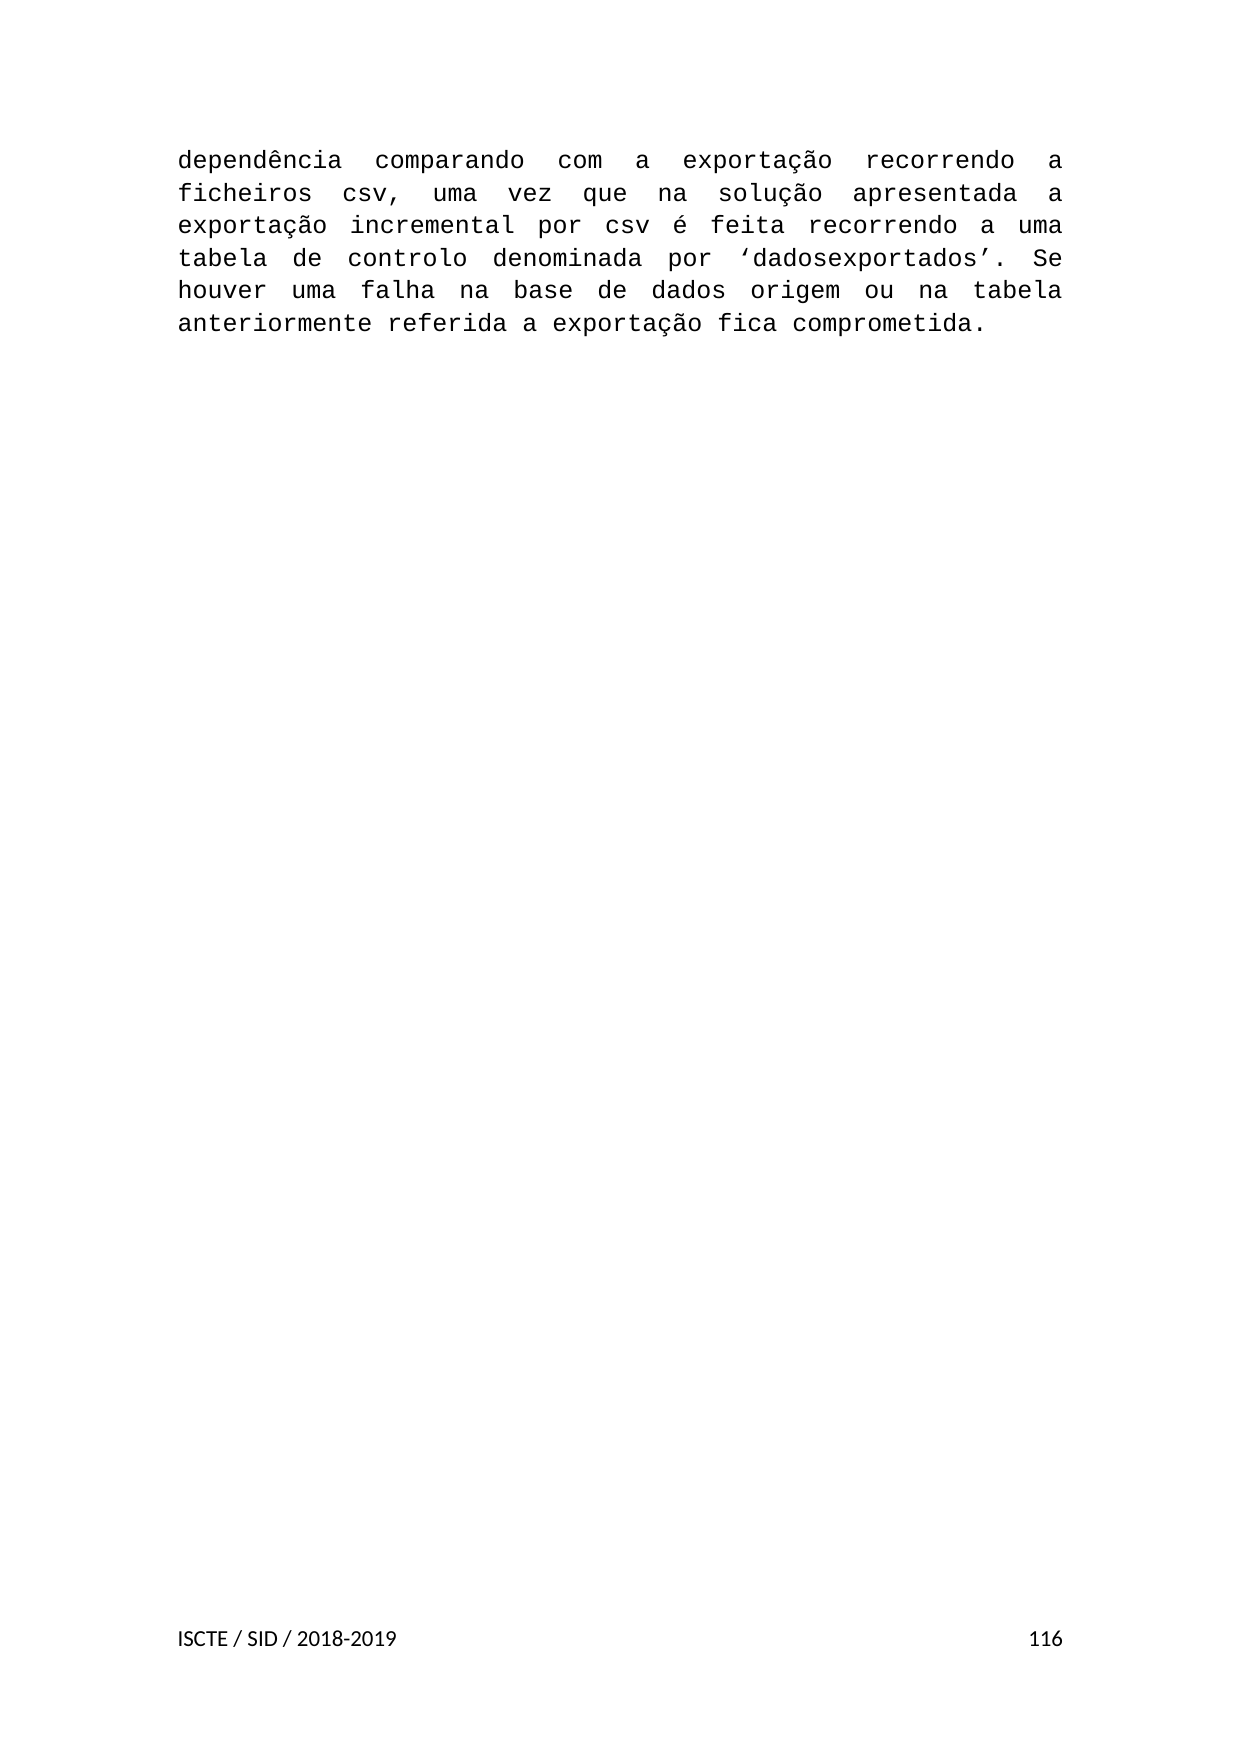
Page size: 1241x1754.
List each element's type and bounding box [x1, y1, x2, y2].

text [177, 148, 1063, 338]
